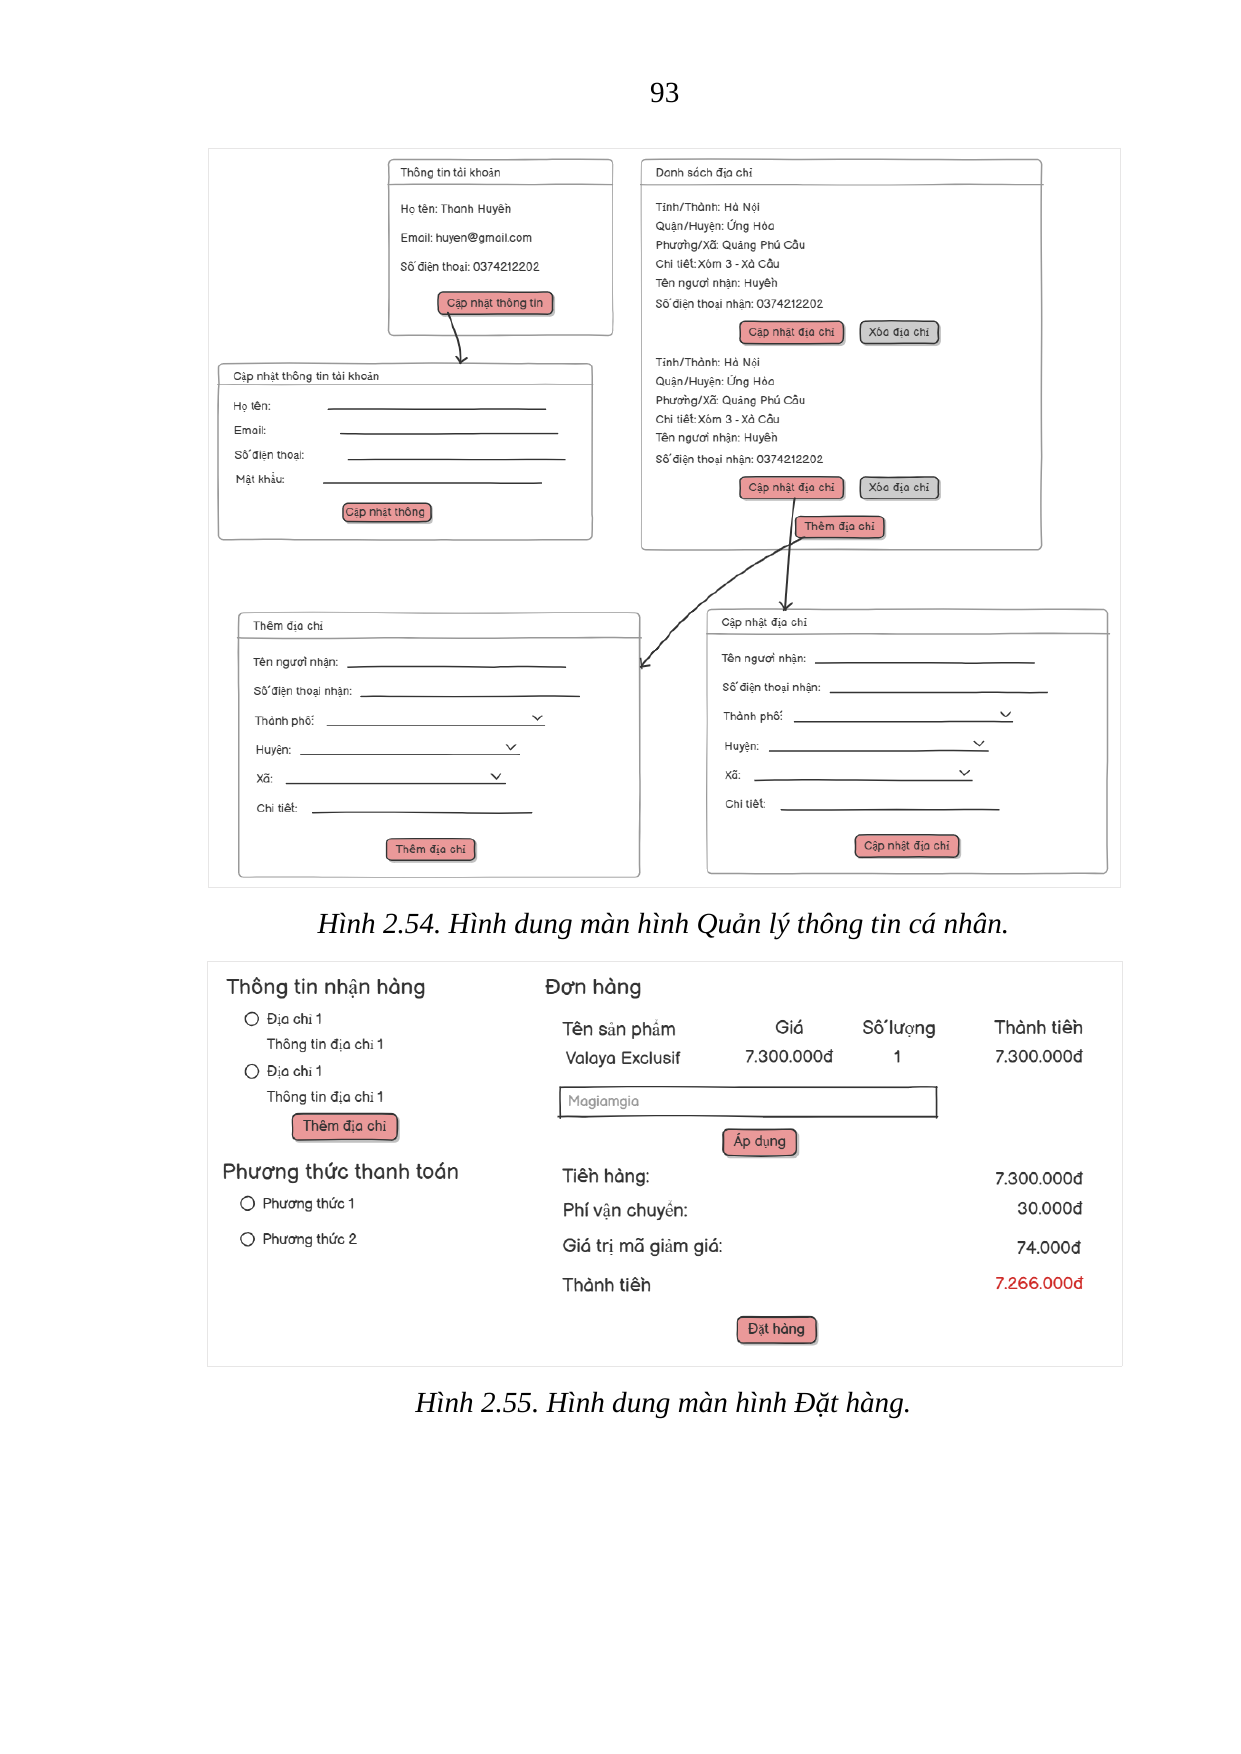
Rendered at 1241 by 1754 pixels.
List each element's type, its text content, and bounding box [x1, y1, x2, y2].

text Hình 2.55. Hình dung màn hình Đặt hàng. [207, 1386, 1122, 1419]
picture [208, 962, 1122, 1366]
picture [209, 149, 1120, 887]
text Hình 2.54. Hình dung màn hình Quản lý thông tin cá nhân. [207, 907, 1122, 940]
